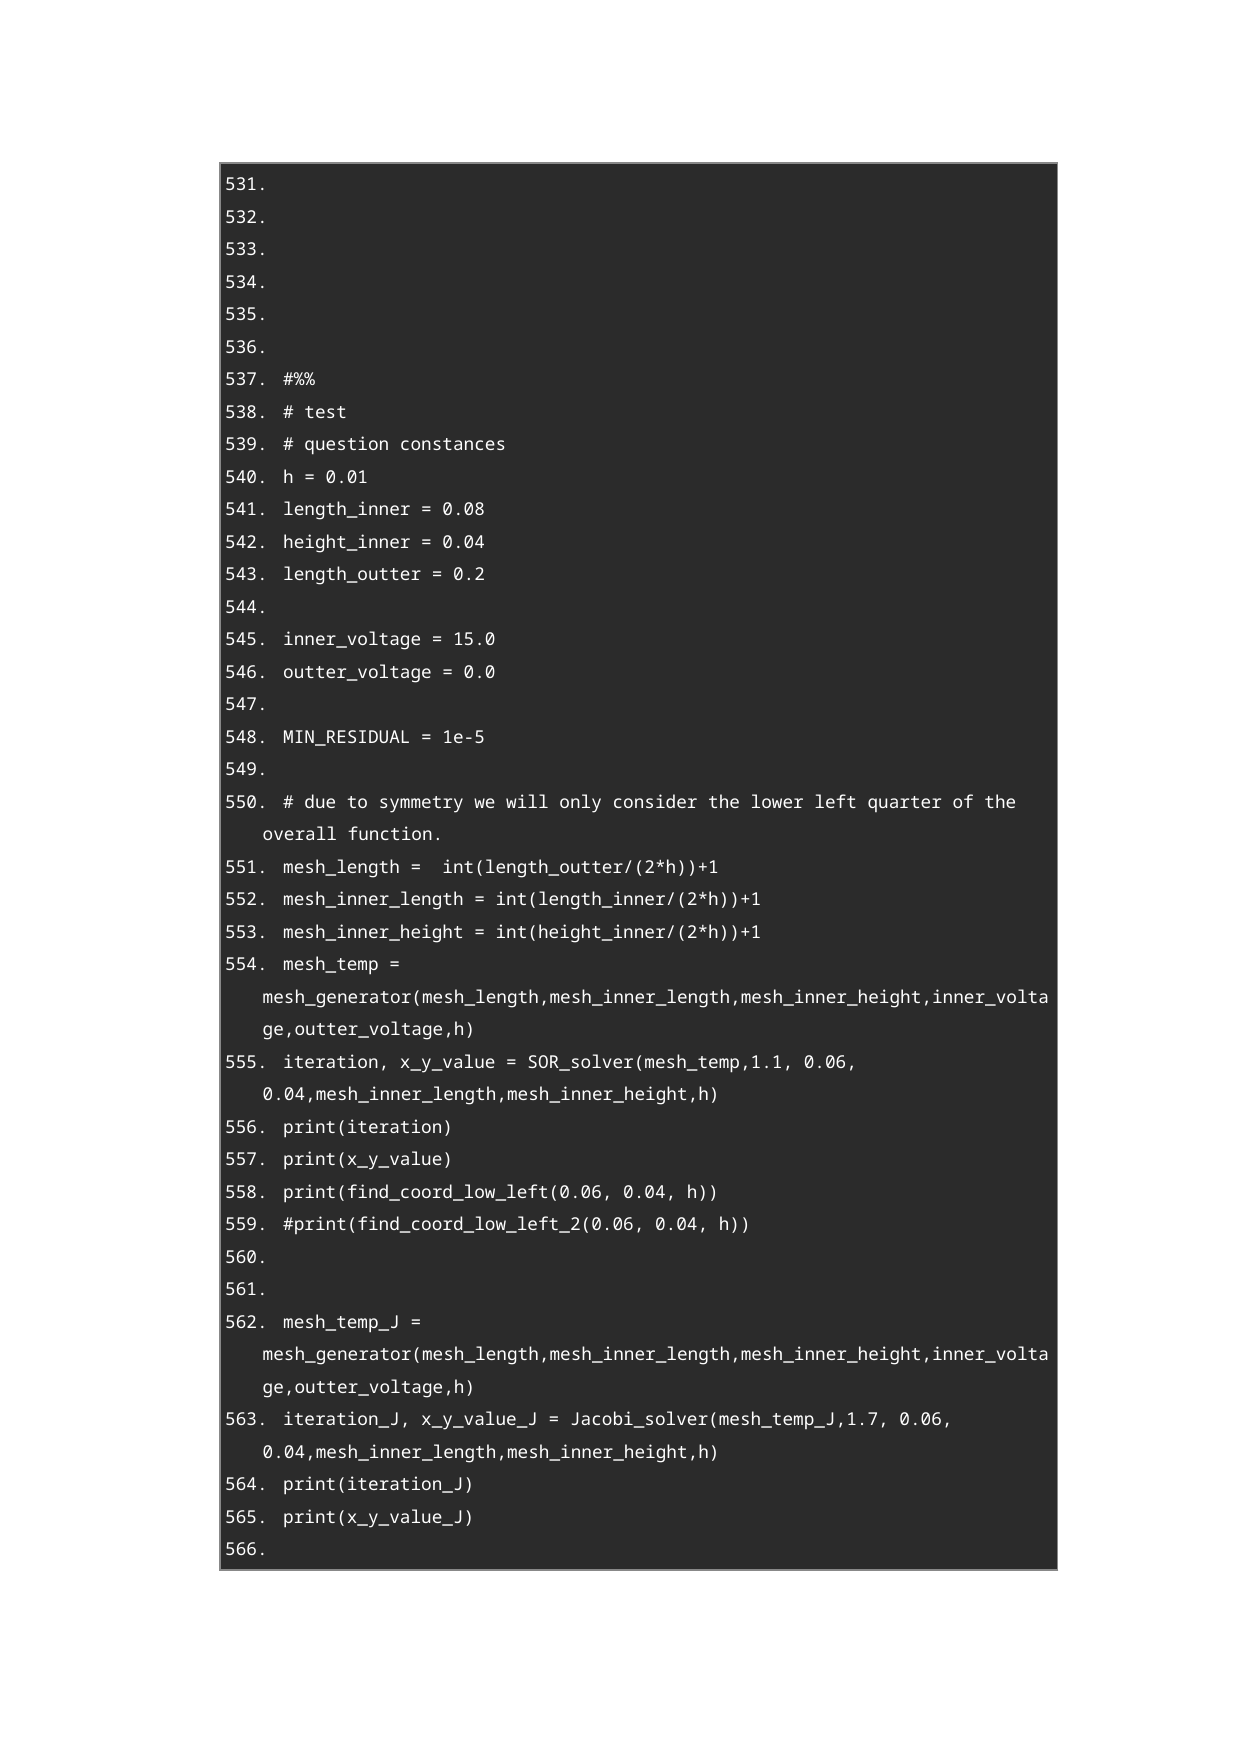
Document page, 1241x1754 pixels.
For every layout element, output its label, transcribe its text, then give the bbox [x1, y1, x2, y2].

list height_inner = 0.04 [221, 519, 1057, 552]
list iteration_J, x_y_value_J = Jacobi_solver(mesh_temp_J,1.7, 0.06, 0.04,mesh_inner_length,mesh_inner_height,h) [221, 1397, 1057, 1462]
list print(iteration_J) [221, 1462, 1057, 1494]
list mesh_inner_height = int(height_inner/(2*h))+1 [221, 909, 1057, 942]
list # test [221, 389, 1057, 422]
list mesh_inner_length = int(length_inner/(2*h))+1 [221, 877, 1057, 909]
list inner_voltage = 15.0 [221, 617, 1057, 649]
list h = 0.01 [221, 454, 1057, 487]
list #print(find_coord_low_left_2(0.06, 0.04, h)) [221, 1202, 1057, 1234]
list mesh_temp_J = mesh_generator(mesh_length,mesh_inner_length,mesh_inner_height,inner_voltage,outter_voltage,h) [221, 1299, 1057, 1397]
list print(iteration) [221, 1104, 1057, 1137]
list length_inner = 0.08 [221, 487, 1057, 519]
list # due to symmetry we will only consider the lower left quarter of the overall function. [221, 779, 1057, 844]
list mesh_length = int(length_outter/(2*h))+1 [221, 844, 1057, 877]
list length_outter = 0.2 [221, 552, 1057, 584]
list MIN_RESIDUAL = 1e-5 [221, 714, 1057, 747]
list print(find_coord_low_left(0.06, 0.04, h)) [221, 1169, 1057, 1202]
list #%% [221, 357, 1057, 389]
list iteration, x_y_value = SOR_solver(mesh_temp,1.1, 0.06, 0.04,mesh_inner_length,mesh_inner_height,h) [221, 1039, 1057, 1104]
list mesh_temp = mesh_generator(mesh_length,mesh_inner_length,mesh_inner_height,inner_voltage,outter_voltage,h) [221, 942, 1057, 1039]
list print(x_y_value_J) [221, 1494, 1057, 1527]
list outter_voltage = 0.0 [221, 649, 1057, 682]
list print(x_y_value) [221, 1137, 1057, 1169]
list # question constances [221, 422, 1057, 454]
